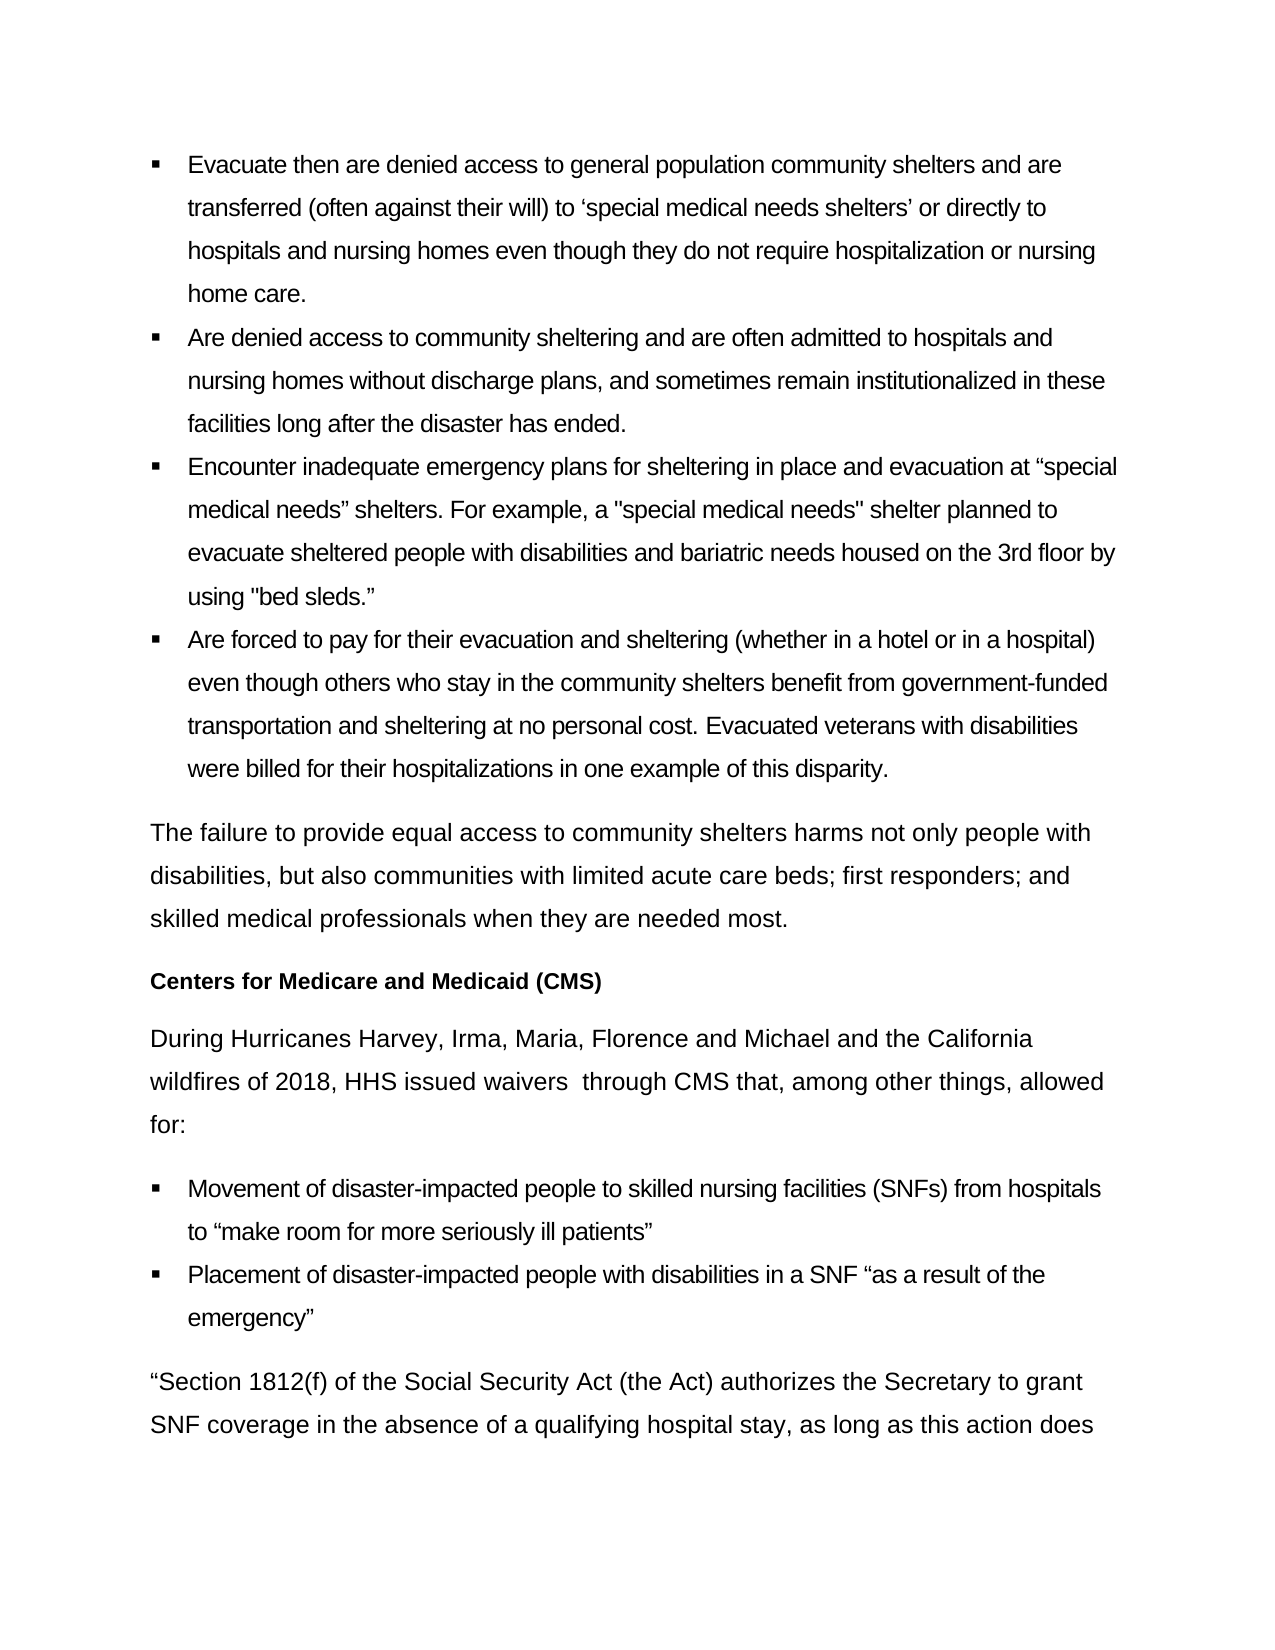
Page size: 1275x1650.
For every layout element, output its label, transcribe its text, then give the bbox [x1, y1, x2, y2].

list Movement of disaster-impacted people to skilled nursing facilities (SNFs) from hospitals to “make room for more seriously ill patients” [150, 1174, 1125, 1246]
list Placement of disaster-impacted people with disabilities in a SNF “as a result of the emergency” [150, 1260, 1125, 1332]
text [150, 1367, 1125, 1439]
text During Hurricanes Harvey, Irma, Maria, Florence and Michael and the California wildfires of 2018, HHS issued waivers through CMS that, among other things, allowed for: [150, 1023, 1125, 1138]
list Encounter inadequate emergency plans for sheltering in place and evacuation at “special medical needs” shelters. For example, a "special medical needs" shelter planned to evacuate sheltered people with disabilities and bariatric needs housed on the 3rd floor by using "bed sleds.” [150, 452, 1125, 610]
list Evacuate then are denied access to general population community shelters and are transferred (often against their will) to ‘special medical needs shelters’ or directly to hospitals and nursing homes even though they do not require hospitalization or nursing home care. [150, 150, 1125, 308]
list Are forced to pay for their evacuation and sheltering (whether in a hotel or in a hospital) even though others who stay in the community shelters benefit from government-funded transportation and sheltering at no personal cost. Evacuated veterans with disabilities were billed for their hospitalizations in one example of this disparity. [150, 625, 1125, 783]
subtitle Centers for Medicare and Medicaid (CMS) [150, 968, 1125, 995]
text The failure to provide equal access to community shelters harms not only people with disabilities, but also communities with limited acute care beds; first responders; and skilled medical professionals when they are needed most. [150, 818, 1125, 933]
list Are denied access to community sheltering and are often admitted to hospitals and nursing homes without discharge plans, and sometimes remain institutionalized in these facilities long after the disaster has ended. [150, 323, 1125, 438]
